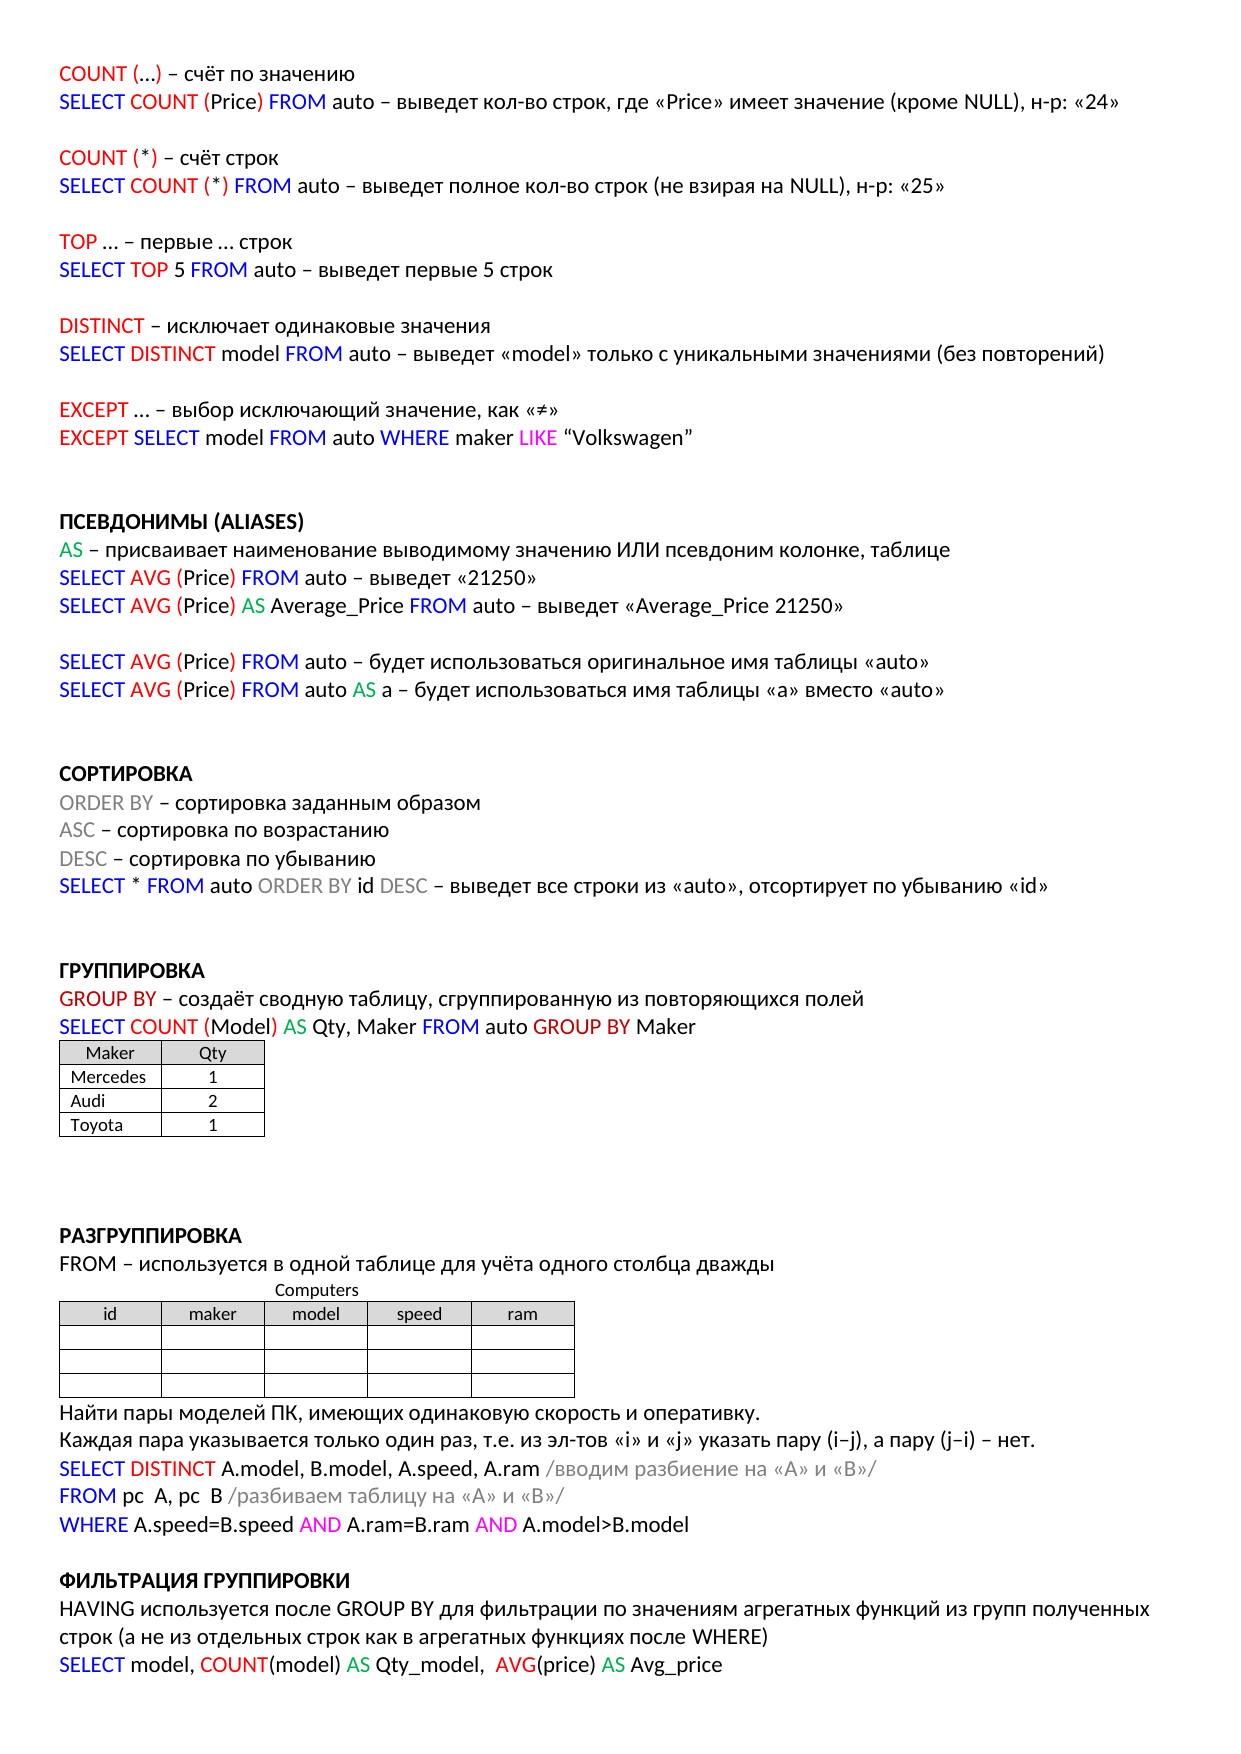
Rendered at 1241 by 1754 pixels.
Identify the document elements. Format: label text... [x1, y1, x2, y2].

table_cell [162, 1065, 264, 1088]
text SELECT * FROM auto ORDER BY id DESC – выведет все строки из «auto», отсортирует по убыванию «id» [59, 872, 1152, 900]
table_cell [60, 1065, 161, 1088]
text SELECT DISTINCT A.model, B.model, A.speed, A.ram /вводим разбиение на «А» и «В»/ [59, 1454, 1152, 1482]
text SELECT COUNT (Model) AS Qty, Maker FROM auto GROUP BY Maker [59, 1012, 1152, 1040]
text Найти пары моделей ПК, имеющих одинаковую скорость и оперативку. [59, 1398, 1152, 1426]
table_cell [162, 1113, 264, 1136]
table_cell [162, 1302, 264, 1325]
text DISTINCT – исключает одинаковые значения [59, 311, 1152, 339]
text ПСЕВДОНИМЫ (ALIASES) [59, 507, 1152, 535]
text SELECT AVG (Price) FROM auto – выведет «21250» [59, 563, 1152, 591]
text SELECT AVG (Price) FROM auto – будет использоваться оригинальное имя таблицы «auto» [59, 647, 1152, 676]
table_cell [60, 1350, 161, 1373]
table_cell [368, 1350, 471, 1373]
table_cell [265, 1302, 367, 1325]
text FROM – используется в одной таблице для учёта одного столбца дважды [59, 1249, 1152, 1277]
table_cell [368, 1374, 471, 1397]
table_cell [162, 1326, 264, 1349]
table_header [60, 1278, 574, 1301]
text COUNT (*) – счёт строк [59, 143, 1152, 171]
text SELECT AVG (Price) AS Average_Price FROM auto – выведет «Average_Price 21250» [59, 591, 1152, 619]
text HAVING используется после GROUP BY для фильтрации по значениям агрегатных функций из групп полученных строк (а не из отдельных строк как в агрегатных функциях после WHERE) [59, 1594, 1152, 1650]
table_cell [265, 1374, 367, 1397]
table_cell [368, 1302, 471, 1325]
text EXCEPT … – выбор исключающий значение, как «≠» [59, 395, 1152, 423]
text ORDER BY – сортировка заданным образом [59, 788, 1152, 816]
text COUNT (…) – счёт по значению [59, 59, 1152, 87]
text SELECT COUNT (*) FROM auto – выведет полное кол-во строк (не взирая на NULL), н-р: «25» [59, 171, 1152, 199]
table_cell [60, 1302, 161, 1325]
text DESC – сортировка по убыванию [59, 844, 1152, 872]
text ГРУППИРОВКА [59, 956, 1152, 984]
text Каждая пара указывается только один раз, т.е. из эл-тов «i» и «j» указать пару (i–j), а пару (j–i) – нет. [59, 1426, 1152, 1454]
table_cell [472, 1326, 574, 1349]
text ASC – сортировка по возрастанию [59, 816, 1152, 844]
text РАЗГРУППИРОВКА [59, 1221, 1152, 1249]
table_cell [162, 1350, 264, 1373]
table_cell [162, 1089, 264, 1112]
text FROM pc A, pc B /разбиваем таблицу на «А» и «В»/ [59, 1482, 1152, 1510]
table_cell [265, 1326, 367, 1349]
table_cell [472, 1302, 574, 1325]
text EXCEPT SELECT model FROM auto WHERE maker LIKE “Volkswagen” [59, 423, 1152, 451]
text SELECT DISTINCT model FROM auto – выведет «model» только с уникальными значениями (без повторений) [59, 339, 1152, 367]
text TOP … – первые … строк [59, 227, 1152, 255]
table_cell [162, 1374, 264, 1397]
text SELECT model, COUNT(model) AS Qty_model, AVG(price) AS Avg_price [59, 1650, 1152, 1678]
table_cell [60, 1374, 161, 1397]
text SELECT COUNT (Price) FROM auto – выведет кол-во строк, где «Price» имеет значение (кроме NULL), н-р: «24» [59, 87, 1152, 115]
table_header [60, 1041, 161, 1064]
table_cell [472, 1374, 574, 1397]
text SELECT AVG (Price) FROM auto AS a – будет использоваться имя таблицы «а» вместо «auto» [59, 676, 1152, 703]
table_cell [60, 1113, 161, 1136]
text WHERE A.speed=B.speed AND A.ram=B.ram AND A.model>B.model [59, 1510, 1152, 1538]
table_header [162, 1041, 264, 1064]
text СОРТИРОВКА [59, 759, 1152, 788]
text GROUP BY – создаёт сводную таблицу, сгруппированную из повторяющихся полей [59, 984, 1152, 1012]
text SELECT TOP 5 FROM auto – выведет первые 5 строк [59, 255, 1152, 283]
text AS – присваивает наименование выводимому значению ИЛИ псевдоним колонке, таблице [59, 535, 1152, 563]
text ФИЛЬТРАЦИЯ ГРУППИРОВКИ [59, 1566, 1152, 1594]
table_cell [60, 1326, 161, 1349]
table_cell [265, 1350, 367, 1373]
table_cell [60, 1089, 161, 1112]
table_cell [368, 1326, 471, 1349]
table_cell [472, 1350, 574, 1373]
